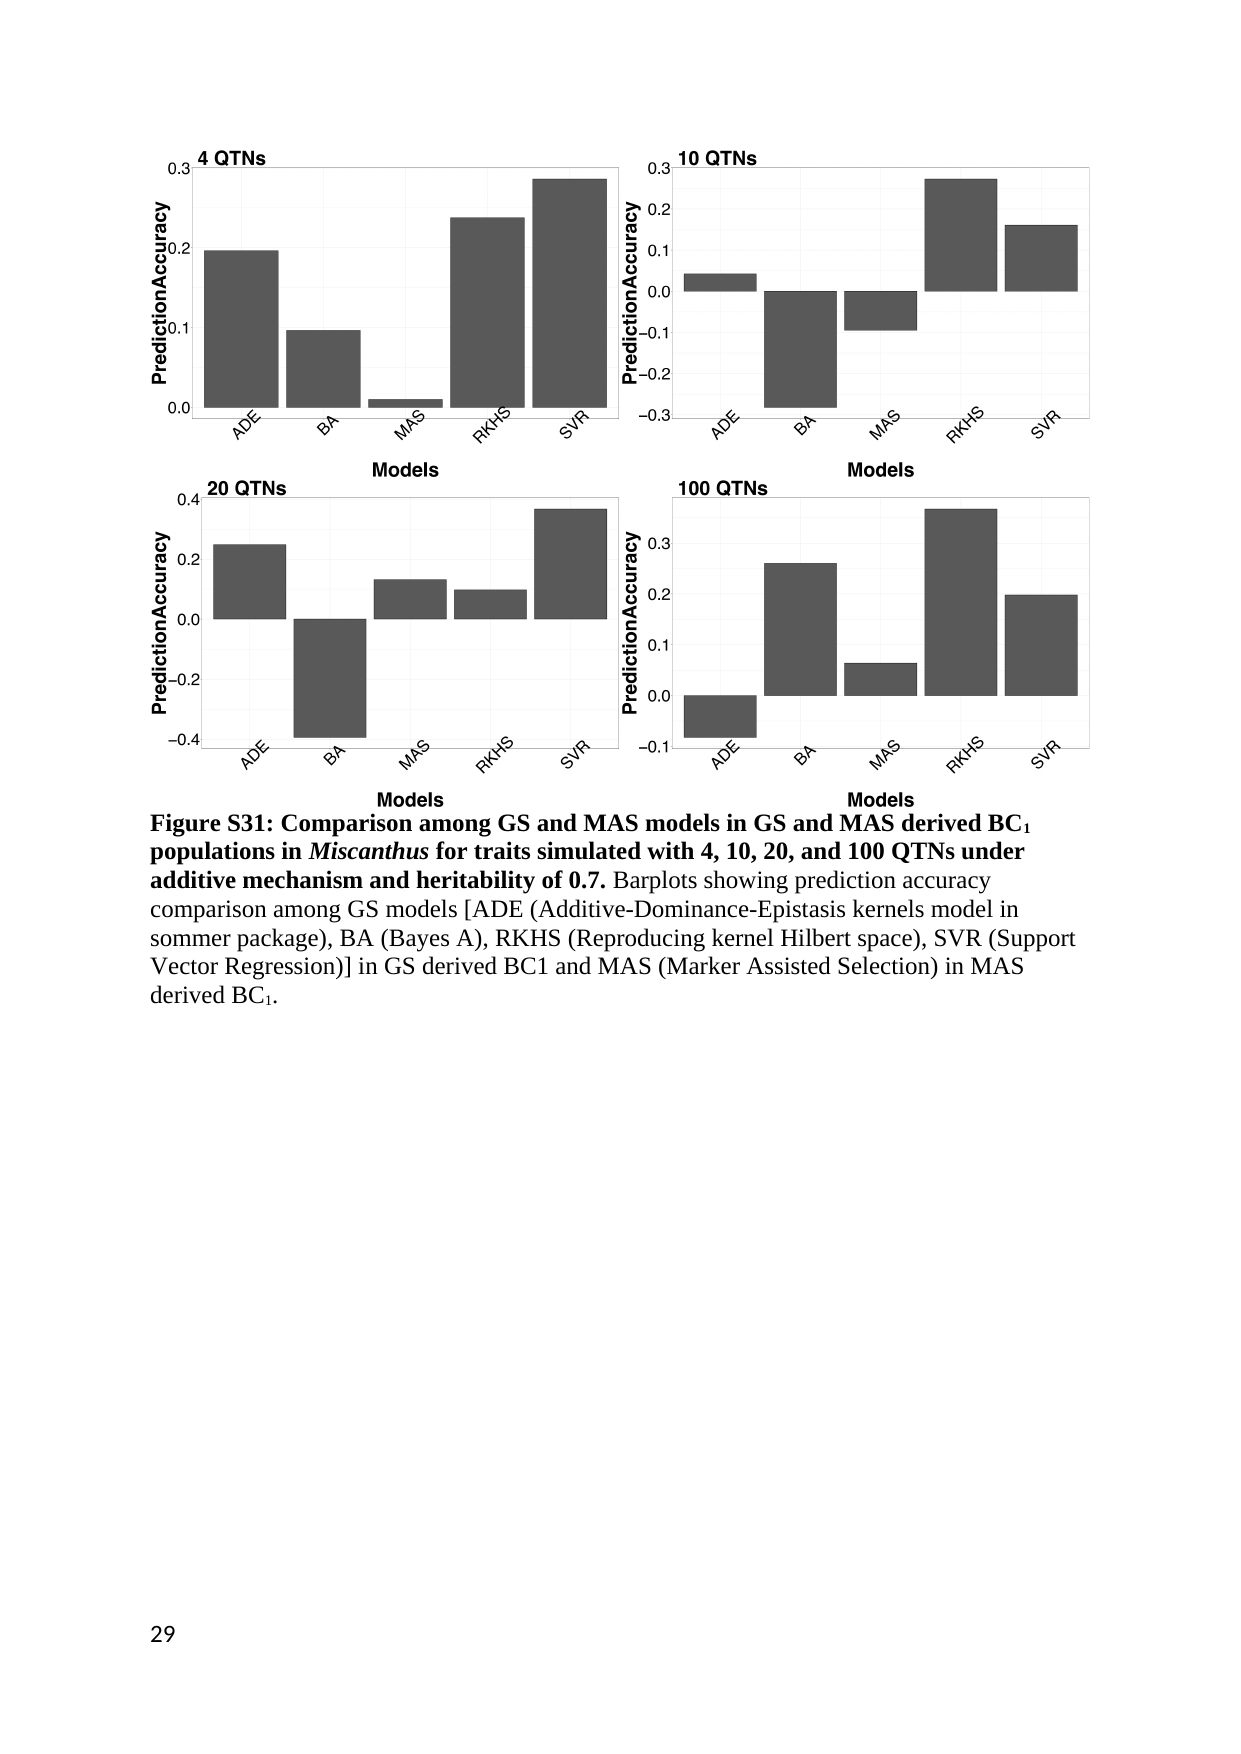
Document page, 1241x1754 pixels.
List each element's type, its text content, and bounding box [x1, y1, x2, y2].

text Figure S31: Comparison among GS and MAS models in GS and MAS derived BC1 populations in Miscanthus for traits simulated with 4, 10, 20, and 100 QTNs under additive mechanism and heritability of 0.7. Barplots showing prediction accuracy comparison among GS models [ADE (Additive-Dominance-Epistasis kernels model in sommer package), BA (Bayes A), RKHS (Reproducing kernel Hilbert space), SVR (Support Vector Regression)] in GS derived BC1 and MAS (Marker Assisted Selection) in MAS derived BC1. [150, 808, 1090, 1009]
